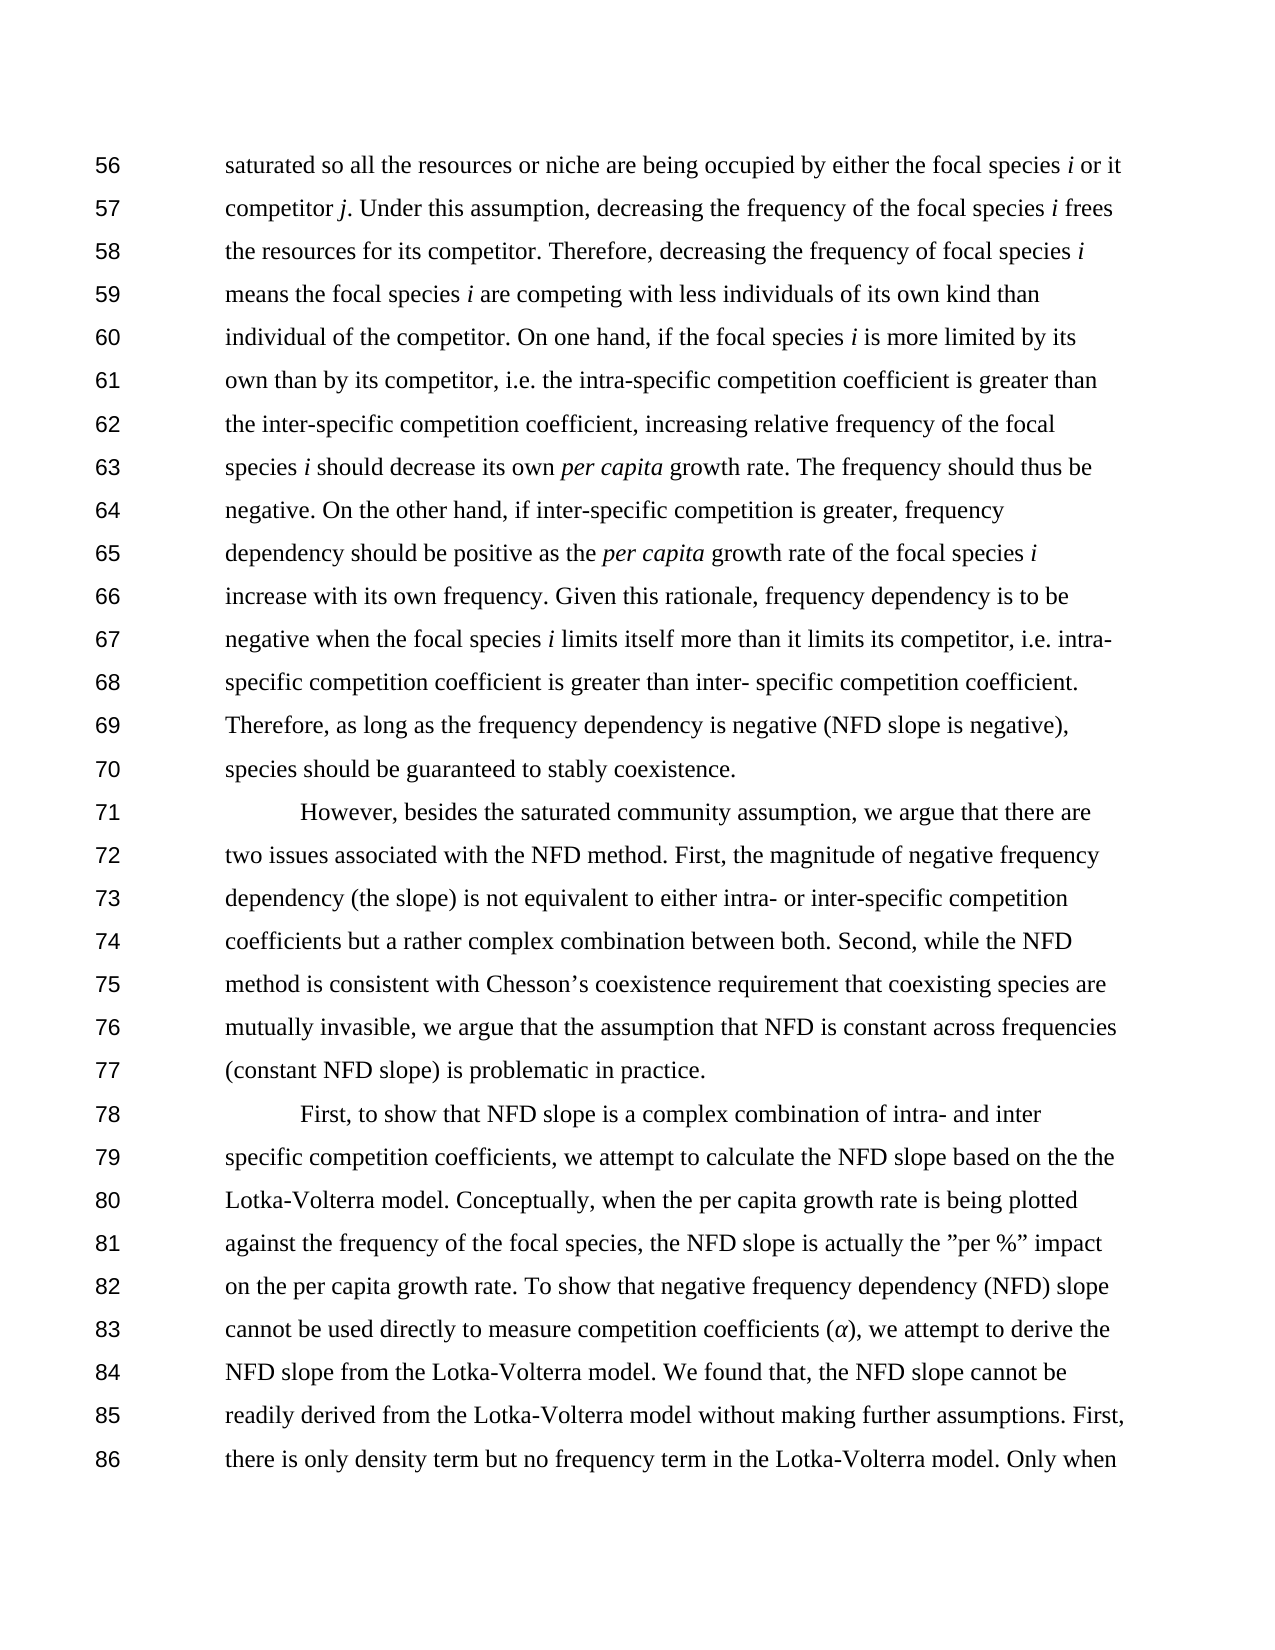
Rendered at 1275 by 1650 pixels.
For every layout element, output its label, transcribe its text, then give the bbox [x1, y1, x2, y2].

text However, besides the saturated community assumption, we argue that there are two issues associated with the NFD method. First, the magnitude of negative frequency dependency (the slope) is not equivalent to either intra- or inter-specific competition coefficients but a rather complex combination between both. Second, while the NFD method is consistent with Chesson’s coexistence requirement that coexisting species are mutually invasible, we argue that the assumption that NFD is constant across frequencies (constant NFD slope) is problematic in practice. [225, 797, 1125, 1084]
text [225, 1099, 1125, 1472]
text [225, 150, 1125, 782]
